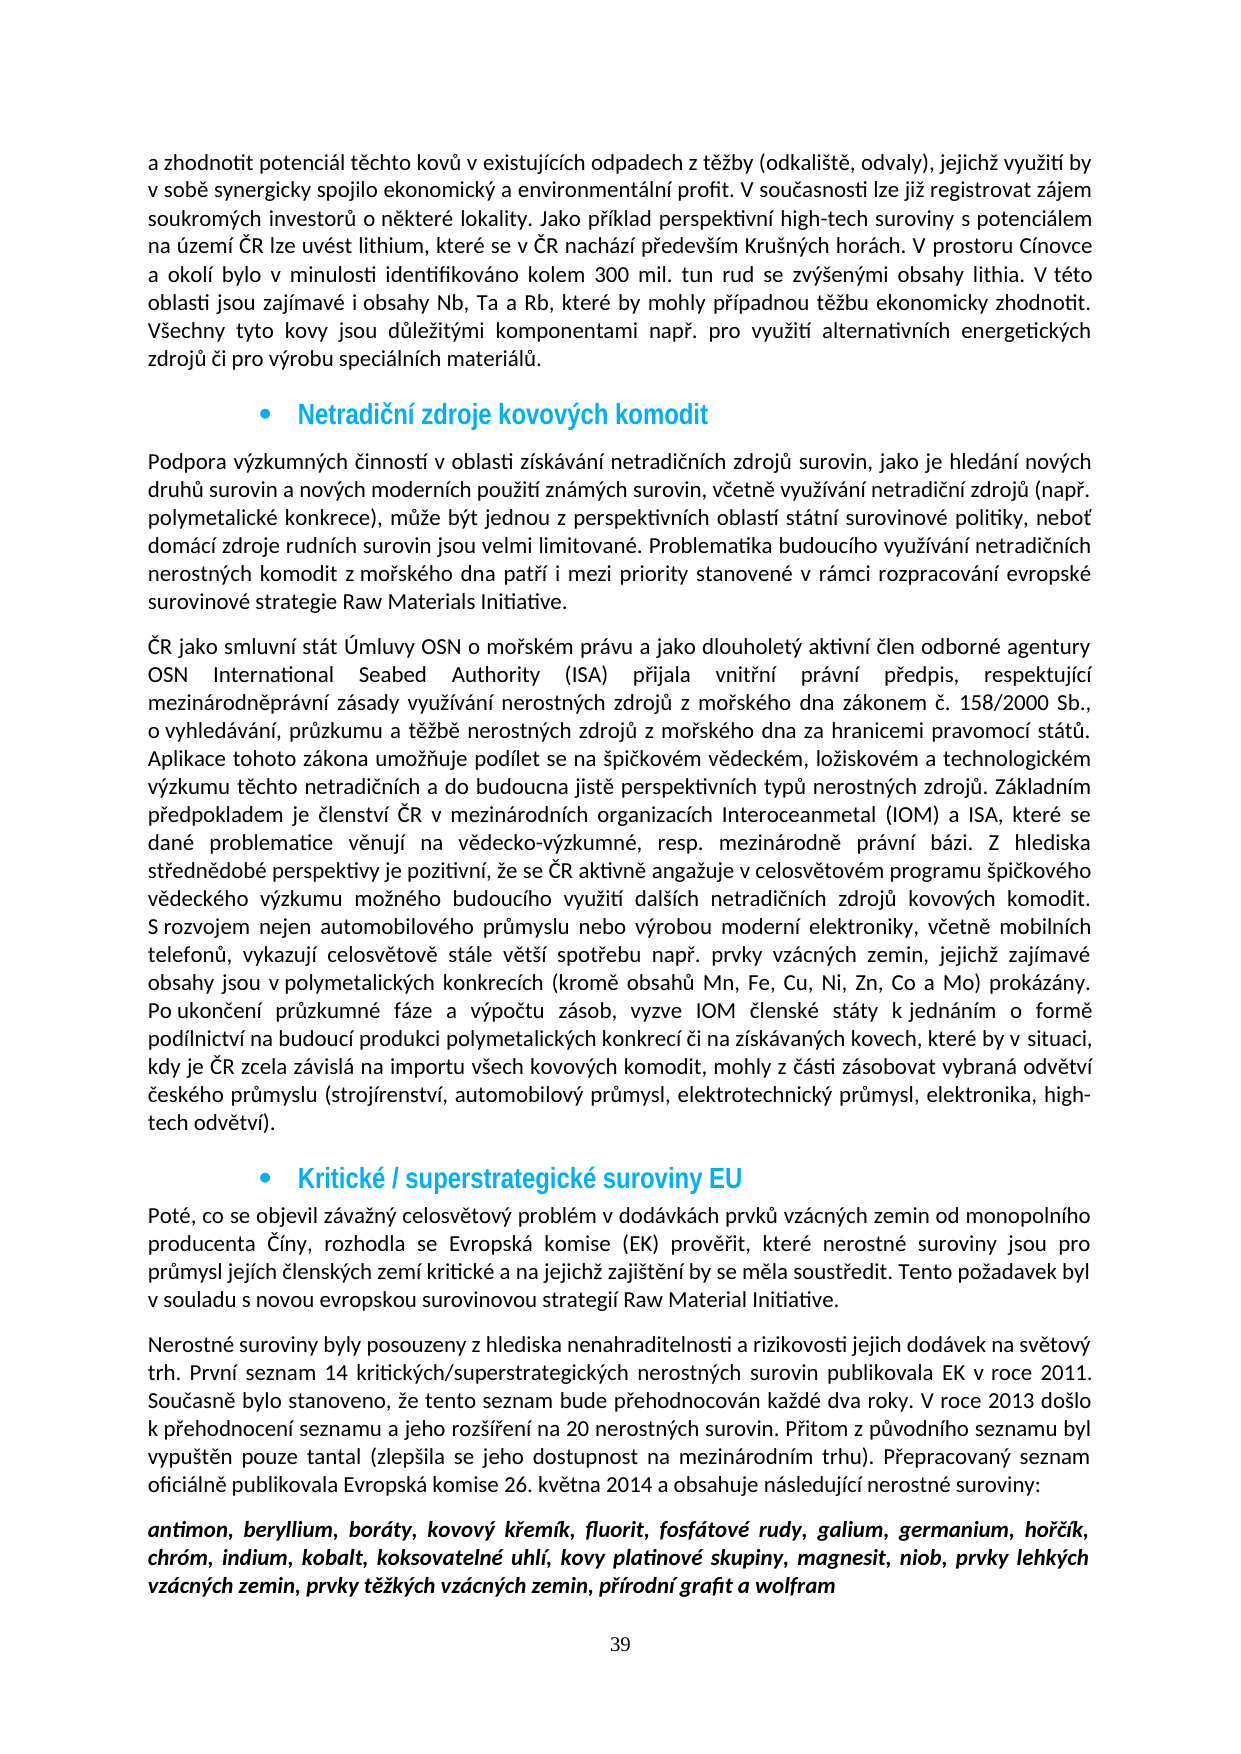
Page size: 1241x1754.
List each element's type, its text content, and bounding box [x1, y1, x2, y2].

text antimon, beryllium, boráty, kovový křemík, fluorit, fosfátové rudy, galium, germanium, hořčík, chróm, indium, kobalt, koksovatelné uhlí, kovy platinové skupiny, magnesit, niob, prvky lehkých vzácných zemin, prvky těžkých vzácných zemin, přírodní grafit a wolfram [148, 1515, 1093, 1599]
text Nerostné suroviny byly posouzeny z hlediska nenahraditelnosti a rizikovosti jejich dodávek na světový trh. První seznam 14 kritických/superstrategických nerostných surovin publikovala EK v roce 2011. Současně bylo stanoveno, že tento seznam bude přehodnocován každé dva roky. V roce 2013 došlo k přehodnocení seznamu a jeho rozšíření na 20 nerostných surovin. Přitom z původního seznamu byl vypuštěn pouze tantal (zlepšila se jeho dostupnost na mezinárodním trhu). Přepracovaný seznam oficiálně publikovala Evropská komise 26. května 2014 a obsahuje následující nerostné suroviny: [148, 1330, 1093, 1498]
text Poté, co se objevil závažný celosvětový problém v dodávkách prvků vzácných zemin od monopolního producenta Číny, rozhodla se Evropská komise (EK) prověřit, které nerostné suroviny jsou pro průmysl jejích členských zemí kritické a na jejichž zajištění by se měla soustředit. Tento požadavek byl v souladu s novou evropskou surovinovou strategií Raw Material Initiative. [148, 1201, 1093, 1313]
text Podpora výzkumných činností v oblasti získávání netradičních zdrojů surovin, jako je hledání nových druhů surovin a nových moderních použití známých surovin, včetně využívání netradiční zdrojů (např. polymetalické konkrece), může být jednou z perspektivních oblastí státní surovinové politiky, neboť domácí zdroje rudních surovin jsou velmi limitované. Problematika budoucího využívání netradičních nerostných komodit z mořského dna patří i mezi priority stanovené v rámci rozpracování evropské surovinové strategie Raw Materials Initiative. [148, 447, 1093, 615]
subtitle Netradiční zdroje kovových komodit [260, 397, 1093, 430]
subtitle Kritické / superstrategické suroviny EU [260, 1161, 1093, 1195]
text ČR jako smluvní stát Úmluvy OSN o mořském právu a jako dlouholetý aktivní člen odborné agentury OSN International Seabed Authority (ISA) přijala vnitřní právní předpis, respektující mezinárodněprávní zásady využívání nerostných zdrojů z mořského dna zákonem č. 158/2000 Sb., o vyhledávání, průzkumu a těžbě nerostných zdrojů z mořského dna za hranicemi pravomocí států. Aplikace tohoto zákona umožňuje podílet se na špičkovém vědeckém, ložiskovém a technologickém výzkumu těchto netradičních a do budoucna jistě perspektivních typů nerostných zdrojů. Základním předpokladem je členství ČR v mezinárodních organizacích Interoceanmetal (IOM) a ISA, které se dané problematice věnují na vědecko-výzkumné, resp. mezinárodně právní bázi. Z hlediska střednědobé perspektivy je pozitivní, že se ČR aktivně angažuje v celosvětovém programu špičkového vědeckého výzkumu možného budoucího využití dalších netradičních zdrojů kovových komodit. S rozvojem nejen automobilového průmyslu nebo výrobou moderní elektroniky, včetně mobilních telefonů, vykazují celosvětově stále větší spotřebu např. prvky vzácných zemin, jejichž zajímavé obsahy jsou v polymetalických konkrecích (kromě obsahů Mn, Fe, Cu, Ni, Zn, Co a Mo) prokázány. Po ukončení průzkumné fáze a výpočtu zásob, vyzve IOM členské státy k jednáním o formě podílnictví na budoucí produkci polymetalických konkrecí či na získávaných kovech, které by v situaci, kdy je ČR zcela závislá na importu všech kovových komodit, mohly z části zásobovat vybraná odvětví českého průmyslu (strojírenství, automobilový průmysl, elektrotechnický průmysl, elektronika, high- tech odvětví). [148, 632, 1093, 1136]
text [148, 148, 1093, 372]
